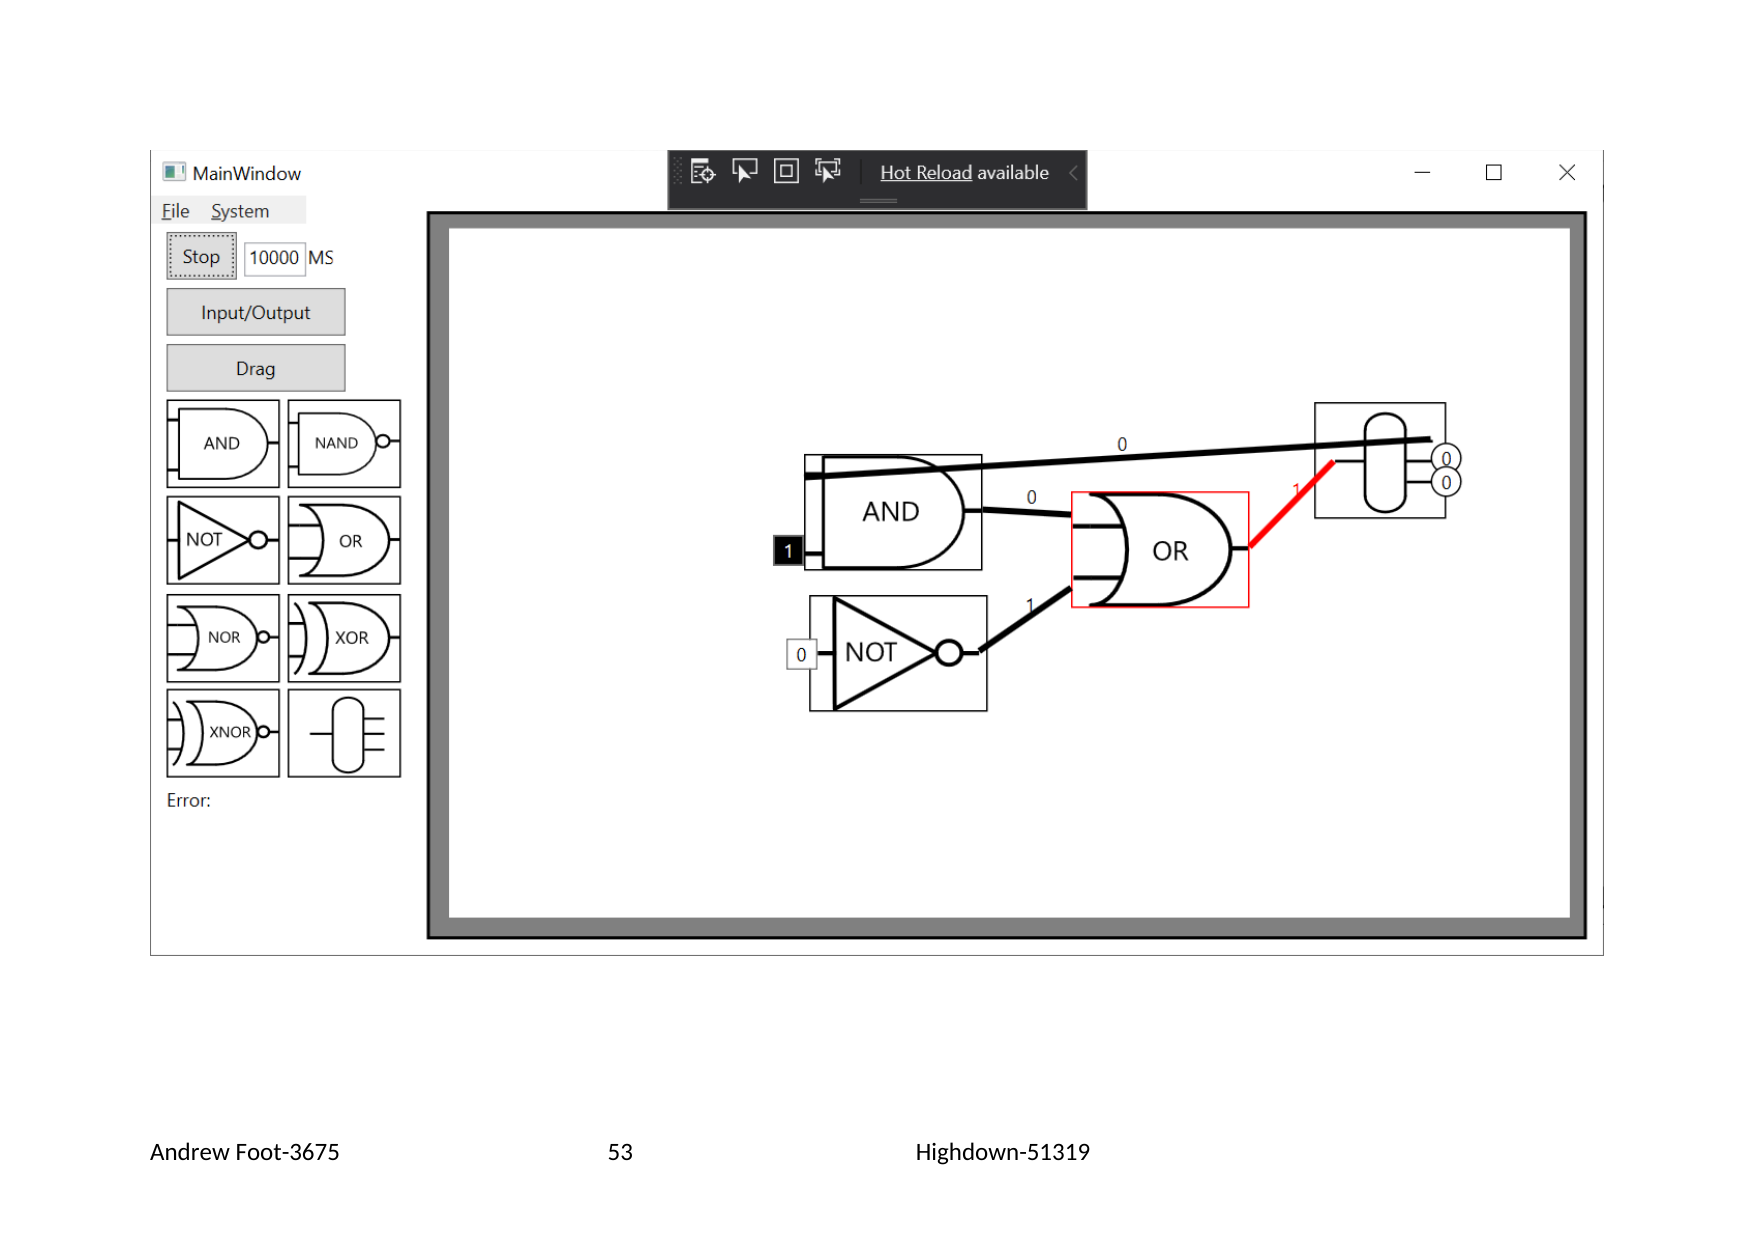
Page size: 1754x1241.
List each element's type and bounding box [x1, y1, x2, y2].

picture [150, 150, 1604, 956]
